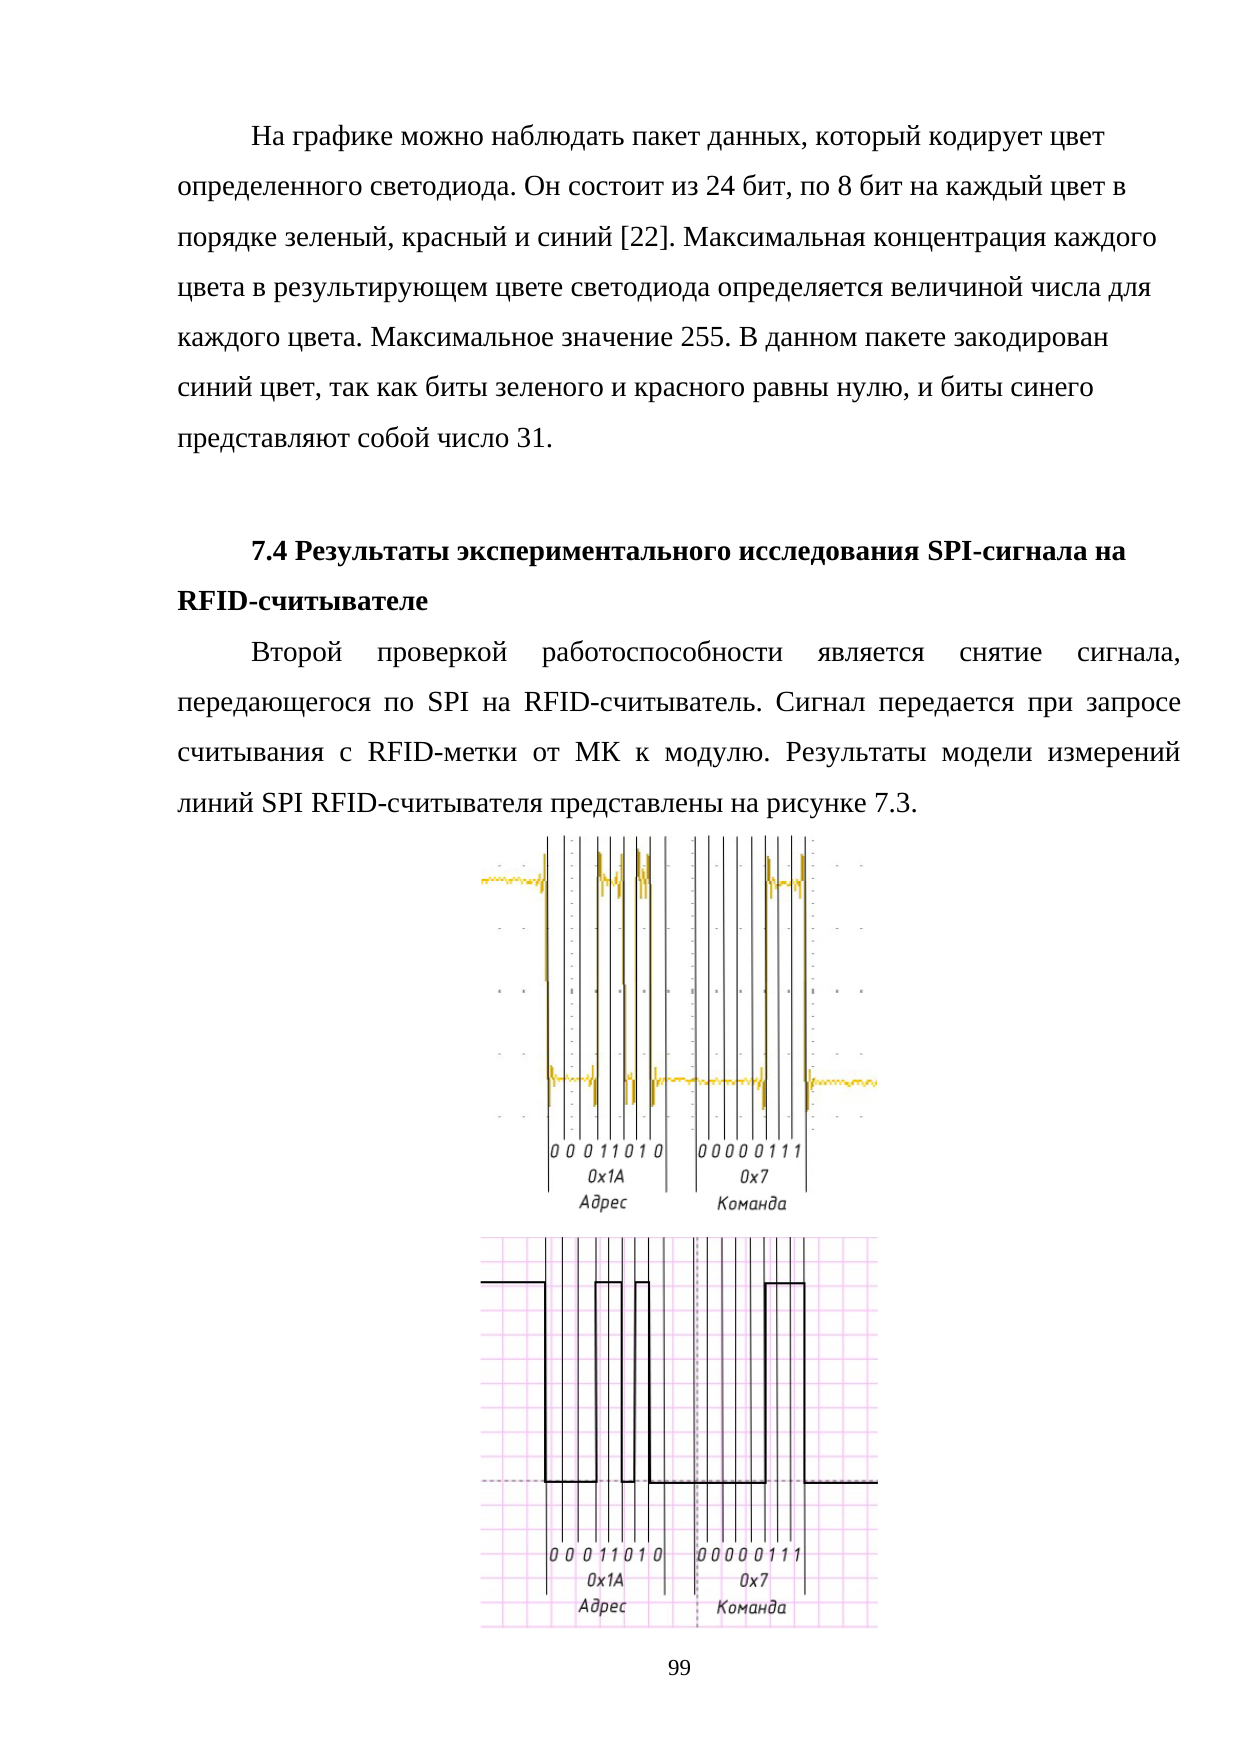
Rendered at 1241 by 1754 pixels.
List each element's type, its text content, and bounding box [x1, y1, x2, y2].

text Второй проверкой работоспособности является снятие сигнала, передающегося по SPI на RFID-считыватель. Сигнал передается при запросе считывания с RFID-метки от МК к модулю. Результаты модели измерений линий SPI RFID-считывателя представлены на рисунке 7.3. [177, 634, 1182, 818]
text На графике можно наблюдать пакет данных, который кодирует цвет определенного светодиода. Он состоит из 24 бит, по 8 бит на каждый цвет в порядке зеленый, красный и синий [22]. Максимальная концентрация каждого цвета в результирующем цвете светодиода определяется величиной числа для каждого цвета. Максимальное значение 255. В данном пакете закодирован синий цвет, так как биты зеленого и красного равны нулю, и биты синего представляют собой число 31. [177, 118, 1182, 453]
picture [480, 1237, 879, 1629]
picture [481, 835, 878, 1224]
subtitle 7.4 Результаты экспериментального исследования SPI-сигнала на RFID-считывателе [177, 533, 1182, 617]
